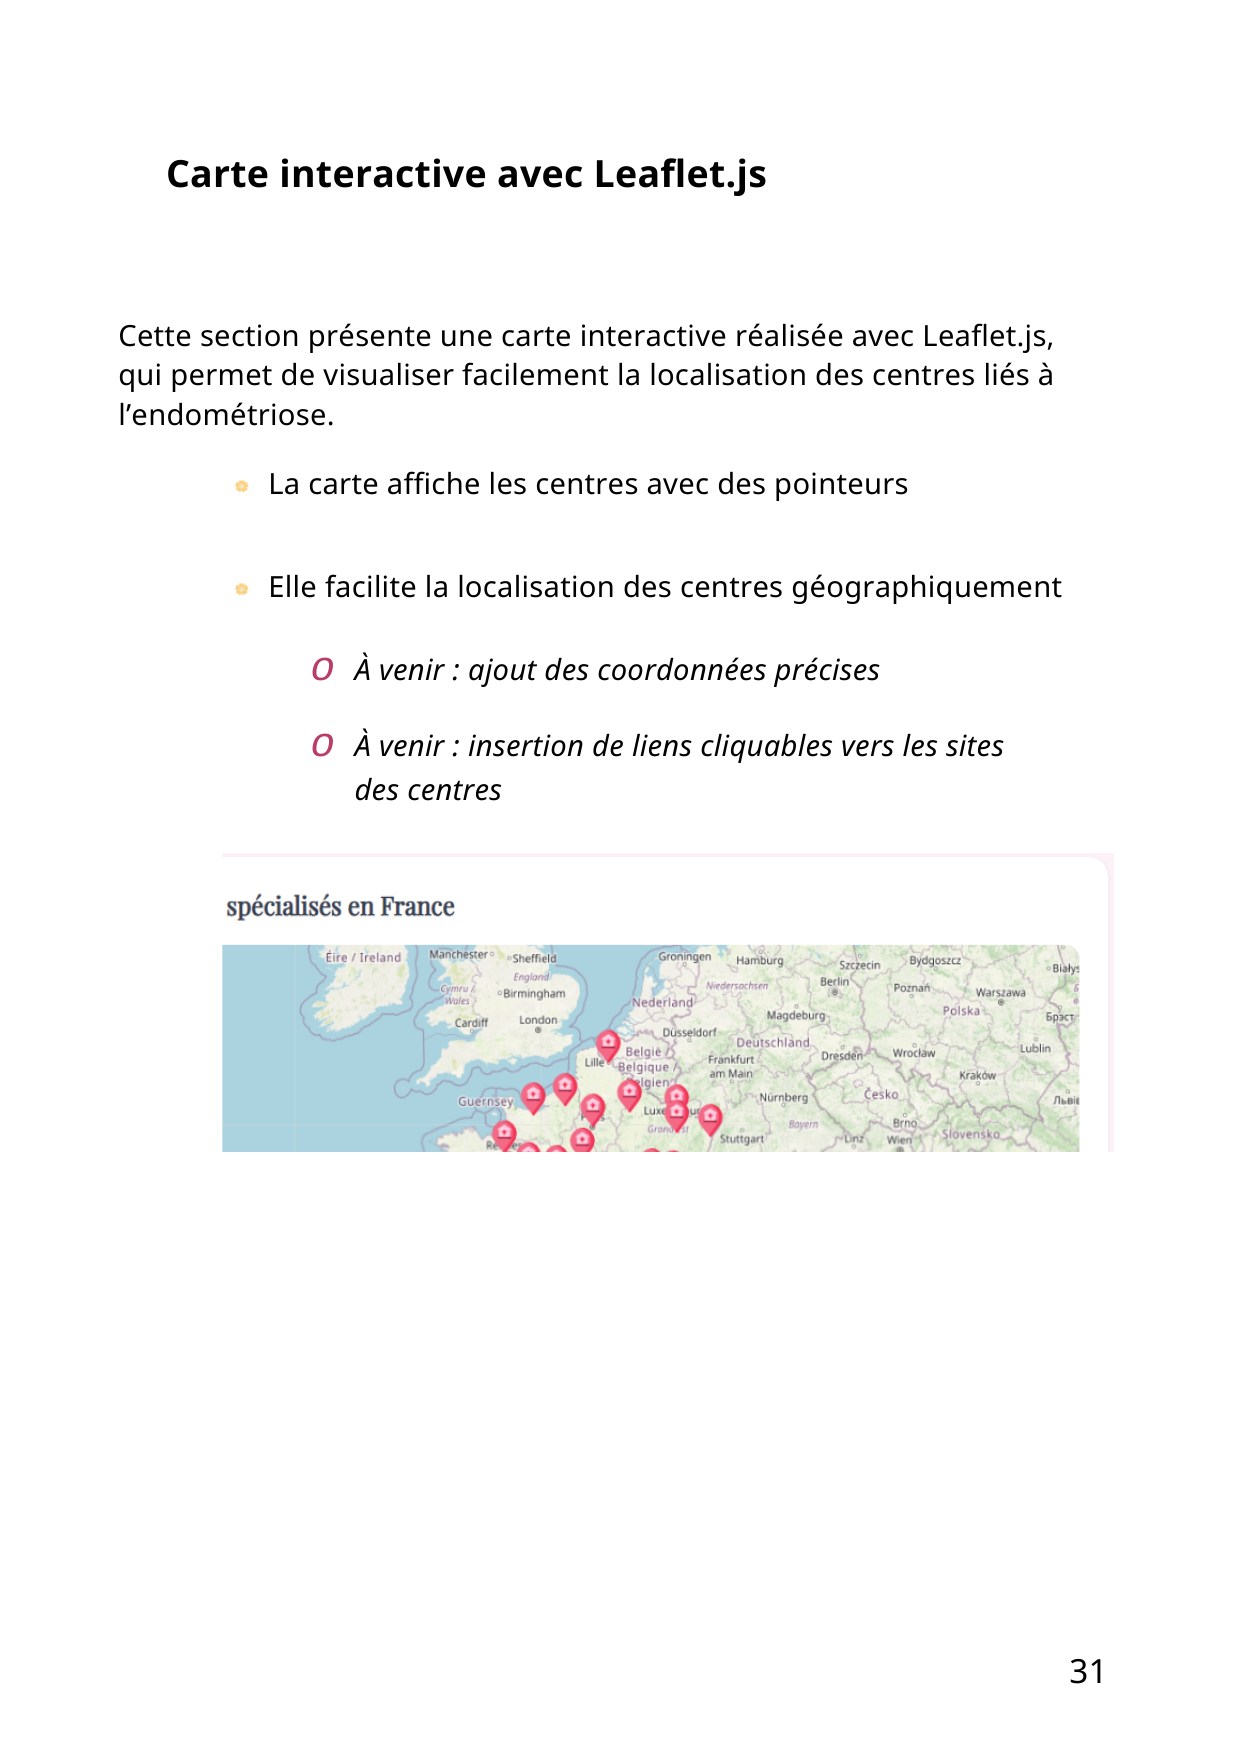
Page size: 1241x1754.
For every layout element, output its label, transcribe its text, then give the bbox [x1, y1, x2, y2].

text Cette section présente une carte interactive réalisée avec Leaflet.js, qui permet de visualiser facilement la localisation des centres liés à l’endométriose. [118, 315, 1107, 434]
text Carte interactive avec Leaflet.js [156, 148, 1107, 199]
picture [231, 580, 253, 598]
list À venir : ajout des coordonnées précises [310, 645, 1107, 693]
list Elle facilite la localisation des centres géographiquement [231, 566, 1107, 606]
list À venir : insertion de liens cliquables vers les sites des centres [310, 722, 1107, 809]
picture [222, 853, 1115, 1151]
picture [231, 477, 253, 495]
list La carte affiche les centres avec des pointeurs [231, 463, 1107, 503]
